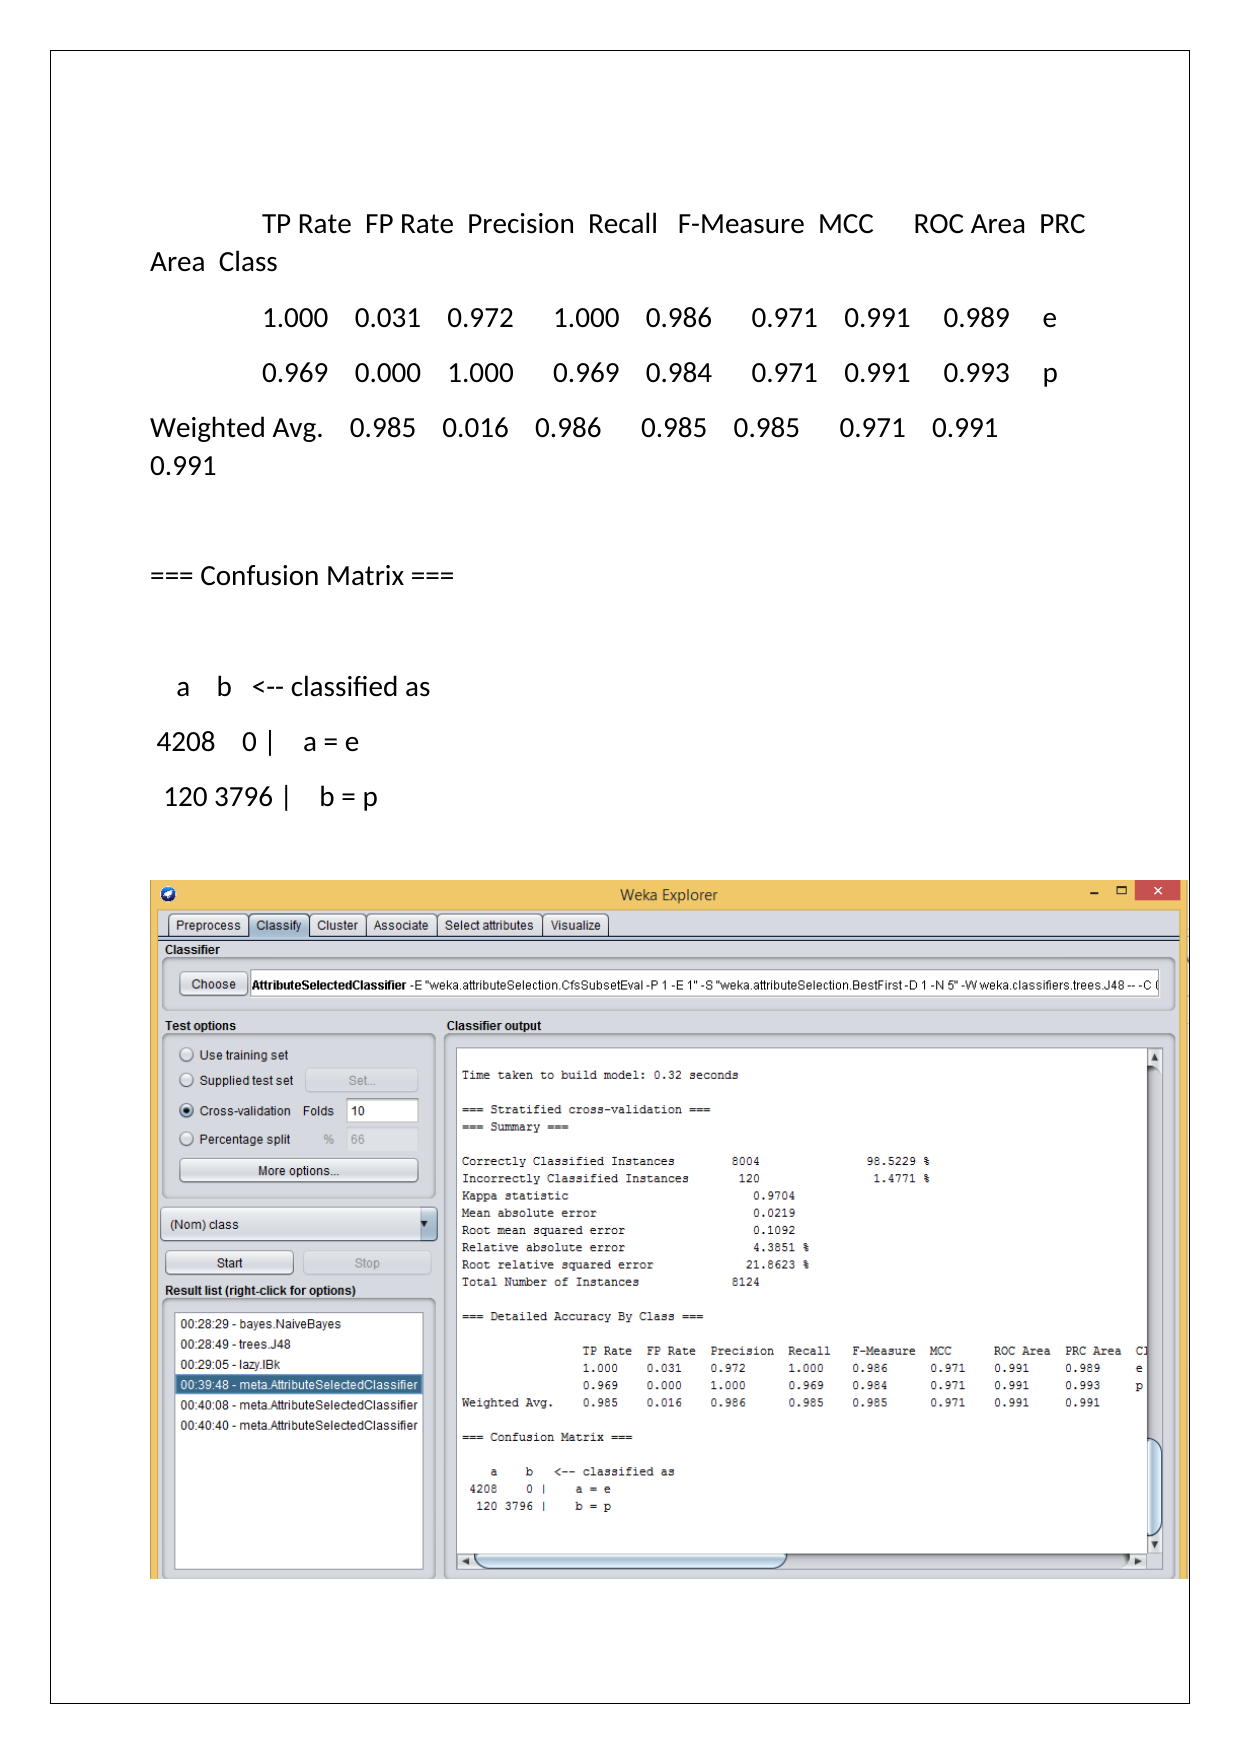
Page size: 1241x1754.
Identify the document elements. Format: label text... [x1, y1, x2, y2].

text TP Rate FP Rate Precision Recall F-Measure MCC ROC Area PRC Area Class [150, 205, 1090, 279]
text 0.969 0.000 1.000 0.969 0.984 0.971 0.991 0.993 p [150, 354, 1090, 389]
text Weighted Avg. 0.985 0.016 0.986 0.985 0.985 0.971 0.991 0.991 [150, 409, 1090, 483]
text 120 3796 | b = p [150, 778, 1090, 813]
text 1.000 0.031 0.972 1.000 0.986 0.971 0.991 0.989 e [150, 299, 1090, 334]
text a b <-- classified as [150, 668, 1090, 703]
text === Confusion Matrix === [150, 557, 1090, 593]
picture [150, 880, 1189, 1579]
text 4208 0 | a = e [150, 723, 1090, 758]
